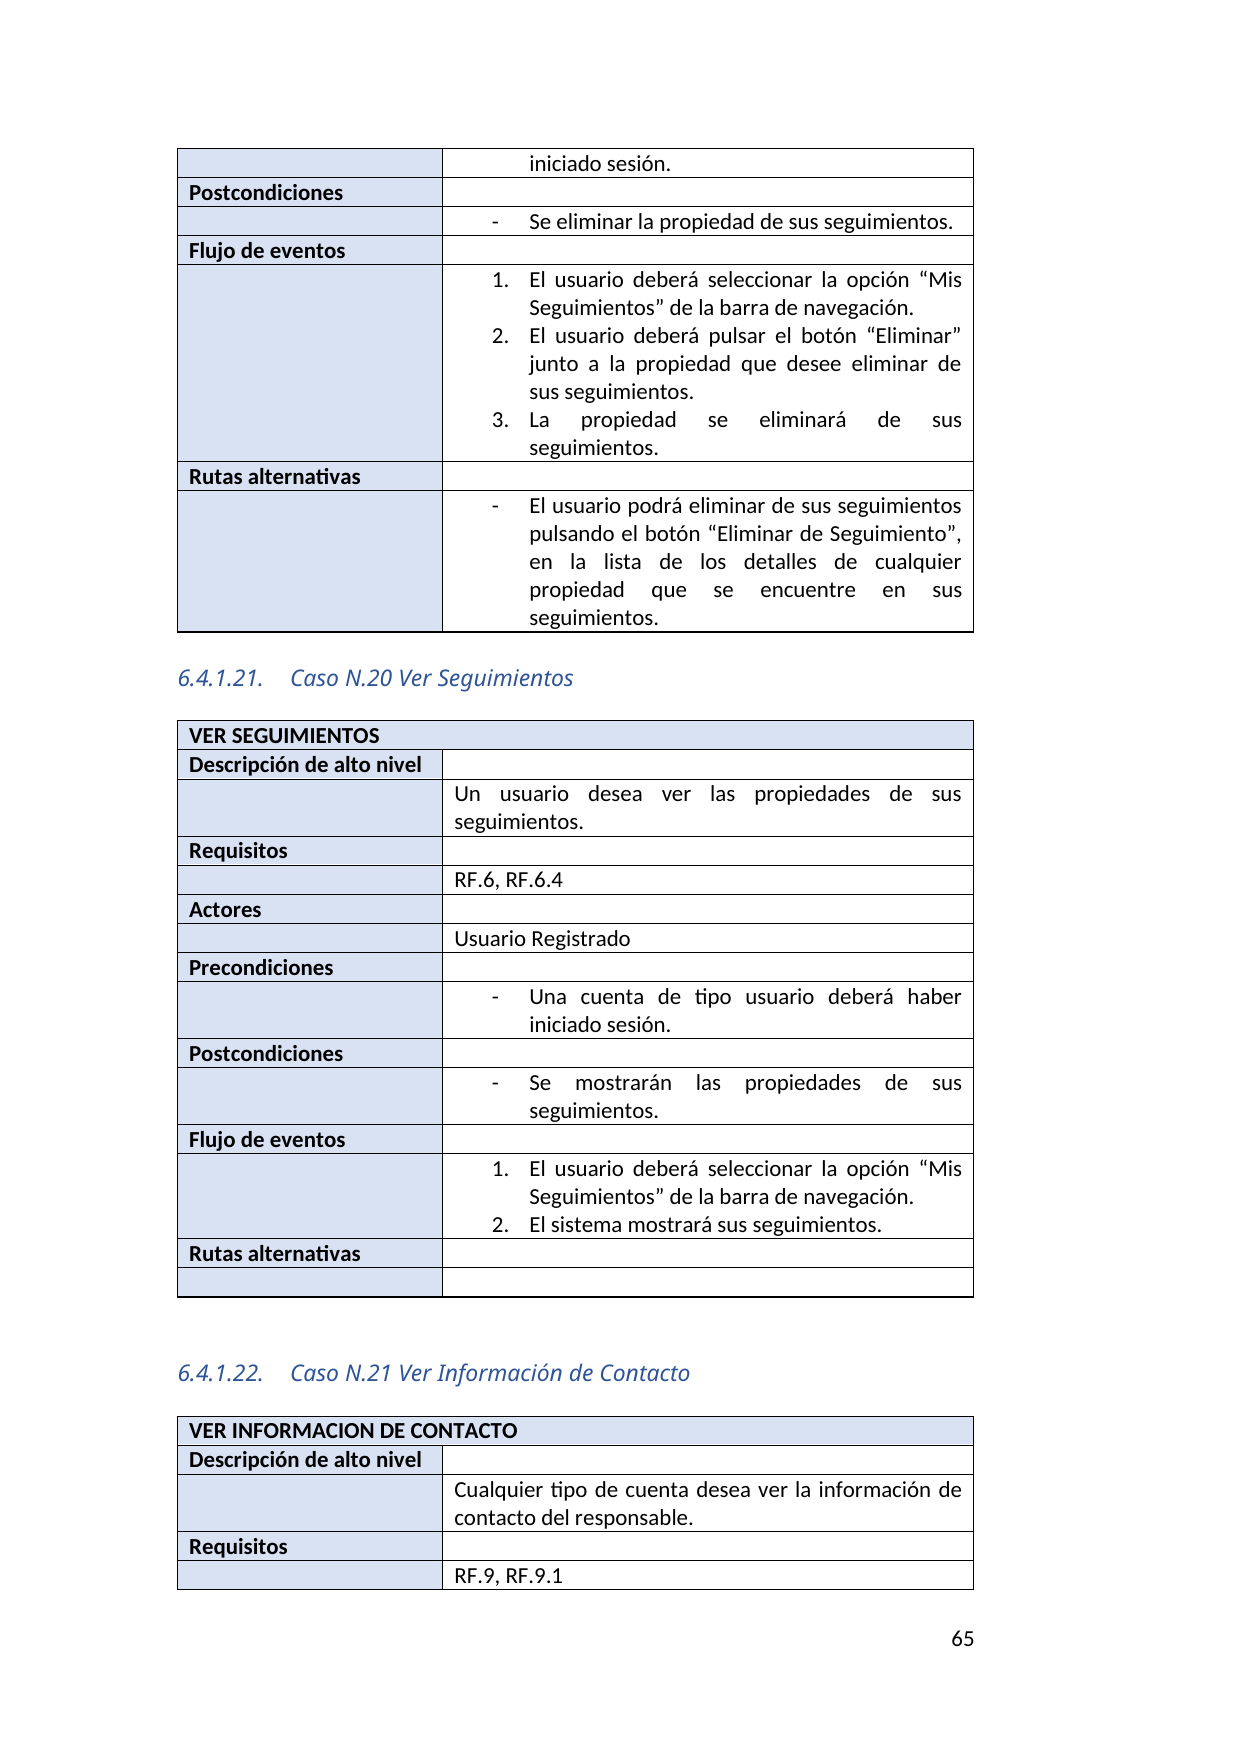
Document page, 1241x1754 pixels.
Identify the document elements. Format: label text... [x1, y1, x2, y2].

table_cell [178, 1475, 442, 1531]
table_cell [443, 236, 973, 264]
subtitle Caso N.21 Ver Información de Contacto [177, 1357, 974, 1388]
table_header VER SEGUIMIENTOS [178, 721, 973, 749]
table_cell [443, 1446, 973, 1474]
table_cell Una cuenta de tipo usuario deberá haber iniciado sesión. [443, 982, 973, 1038]
table_cell [443, 953, 973, 981]
table_cell El usuario podrá eliminar de sus seguimientos pulsando el botón “Eliminar de Seguimiento”, en la lista de los detalles de cualquier propiedad que se encuentre en sus seguimientos. [443, 491, 973, 631]
table_cell [178, 491, 442, 631]
table_cell [178, 924, 442, 952]
table_cell [443, 837, 973, 864]
table_cell [443, 1039, 973, 1067]
table_cell Flujo de eventos [178, 236, 442, 264]
table_cell Postcondiciones [178, 178, 442, 206]
table_cell [443, 1239, 973, 1267]
table_cell Requisitos [178, 1532, 442, 1560]
table_cell [178, 982, 442, 1038]
table_cell Usuario Registrado [443, 924, 973, 952]
table_cell Precondiciones [178, 953, 442, 981]
table_header VER INFORMACION DE CONTACTO [178, 1417, 973, 1444]
table_cell [178, 265, 442, 461]
table_cell [178, 1268, 442, 1296]
table_cell [178, 1068, 442, 1124]
table_cell Se eliminar la propiedad de sus seguimientos. [443, 207, 973, 235]
table_cell [443, 178, 973, 206]
table_cell Actores [178, 895, 442, 923]
table_cell RF.9, RF.9.1 [443, 1561, 973, 1589]
table_cell [443, 750, 973, 778]
table_cell [178, 866, 442, 894]
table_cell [443, 149, 973, 177]
table_cell [178, 1561, 442, 1589]
table_cell Cualquier tipo de cuenta desea ver la información de contacto del responsable. [443, 1475, 973, 1531]
table_cell [178, 149, 442, 177]
table_cell [178, 1154, 442, 1238]
subtitle Caso N.20 Ver Seguimientos [177, 662, 974, 693]
table_cell El usuario deberá seleccionar la opción “Mis Seguimientos” de la barra de navegación. El sistema mostrará sus seguimientos. [443, 1154, 973, 1238]
table_cell Descripción de alto nivel [178, 1446, 442, 1474]
table_cell Descripción de alto nivel [178, 750, 442, 778]
table_cell Postcondiciones [178, 1039, 442, 1067]
table_cell [443, 1125, 973, 1153]
table_cell Se mostrarán las propiedades de sus seguimientos. [443, 1068, 973, 1124]
table_cell [178, 780, 442, 836]
table_cell Rutas alternativas [178, 1239, 442, 1267]
table_cell Flujo de eventos [178, 1125, 442, 1153]
table_cell [443, 462, 973, 490]
table_cell El usuario deberá seleccionar la opción “Mis Seguimientos” de la barra de navegación. El usuario deberá pulsar el botón “Eliminar” junto a la propiedad que desee eliminar de sus seguimientos. La propiedad se eliminará de sus seguimientos. [443, 265, 973, 461]
table_cell Requisitos [178, 837, 442, 864]
table_cell [443, 895, 973, 923]
table_cell [443, 1268, 973, 1296]
table_cell [443, 1532, 973, 1560]
table_cell [178, 207, 442, 235]
table_cell RF.6, RF.6.4 [443, 866, 973, 894]
table_cell Rutas alternativas [178, 462, 442, 490]
table_cell Un usuario desea ver las propiedades de sus seguimientos. [443, 780, 973, 836]
